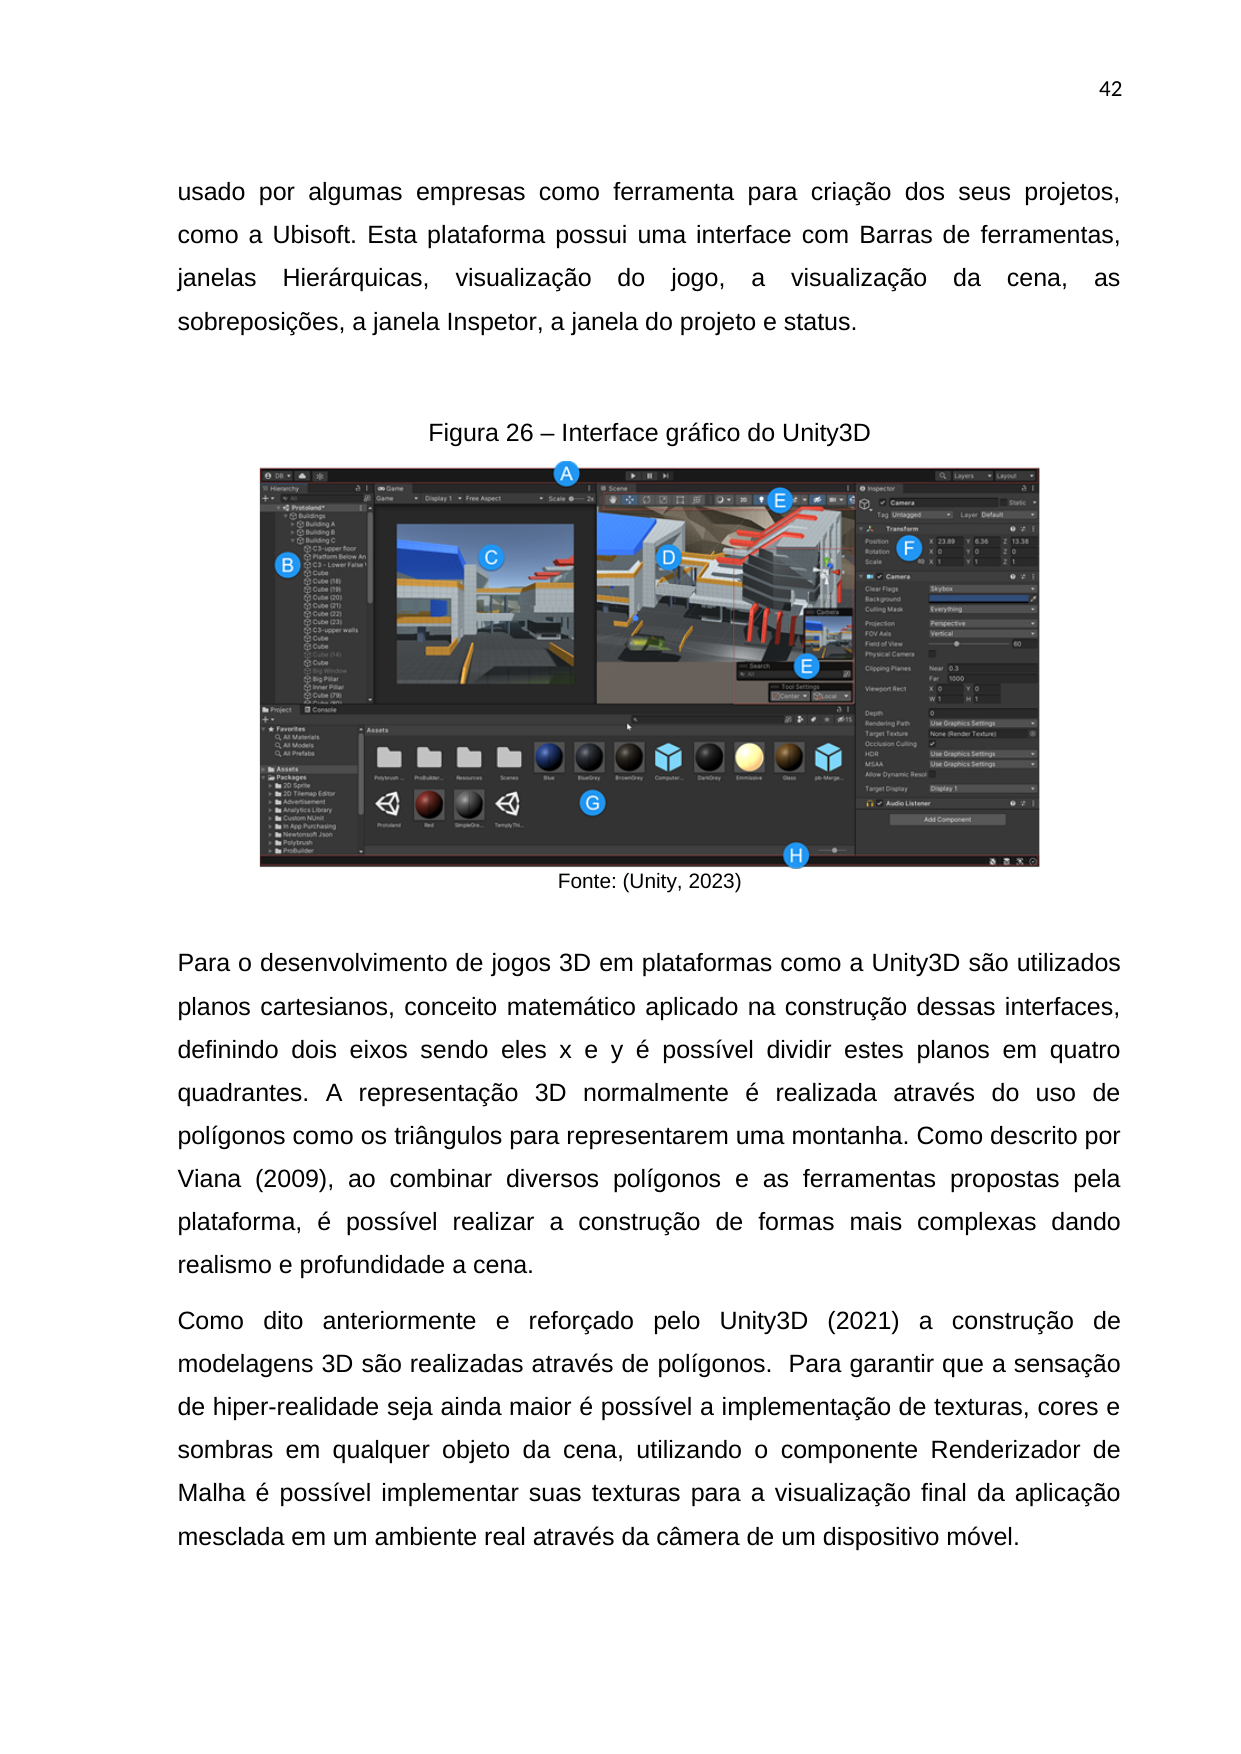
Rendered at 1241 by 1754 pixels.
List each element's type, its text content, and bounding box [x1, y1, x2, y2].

picture [259, 461, 1040, 869]
text Fonte: (Unity, 2023) [177, 869, 1122, 893]
text Para o desenvolvimento de jogos 3D em plataformas como a Unity3D são utilizados planos cartesianos, conceito matemático aplicado na construção dessas interfaces, definindo dois eixos sendo eles x e y é possível dividir estes planos em quatro quadrantes. A representação 3D normalmente é realizada através do uso de polígonos como os triângulos para representarem uma montanha. Como descrito por Viana (2009), ao combinar diversos polígonos e as ferramentas propostas pela plataforma, é possível realizar a construção de formas mais complexas dando realismo e profundidade a cena. [177, 948, 1122, 1279]
text Figura 26 – Interface gráfico do Unity3D [177, 418, 1122, 447]
text Como dito anteriormente e reforçado pelo Unity3D (2021) a construção de modelagens 3D são realizadas através de polígonos. Para garantir que a sensação de hiper-realidade seja ainda maior é possível a implementação de texturas, cores e sombras em qualquer objeto da cena, utilizando o componente Renderizador de Malha é possível implementar suas texturas para a visualização final da aplicação mesclada em um ambiente real através da câmera de um dispositivo móvel. [177, 1306, 1122, 1550]
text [177, 177, 1122, 335]
